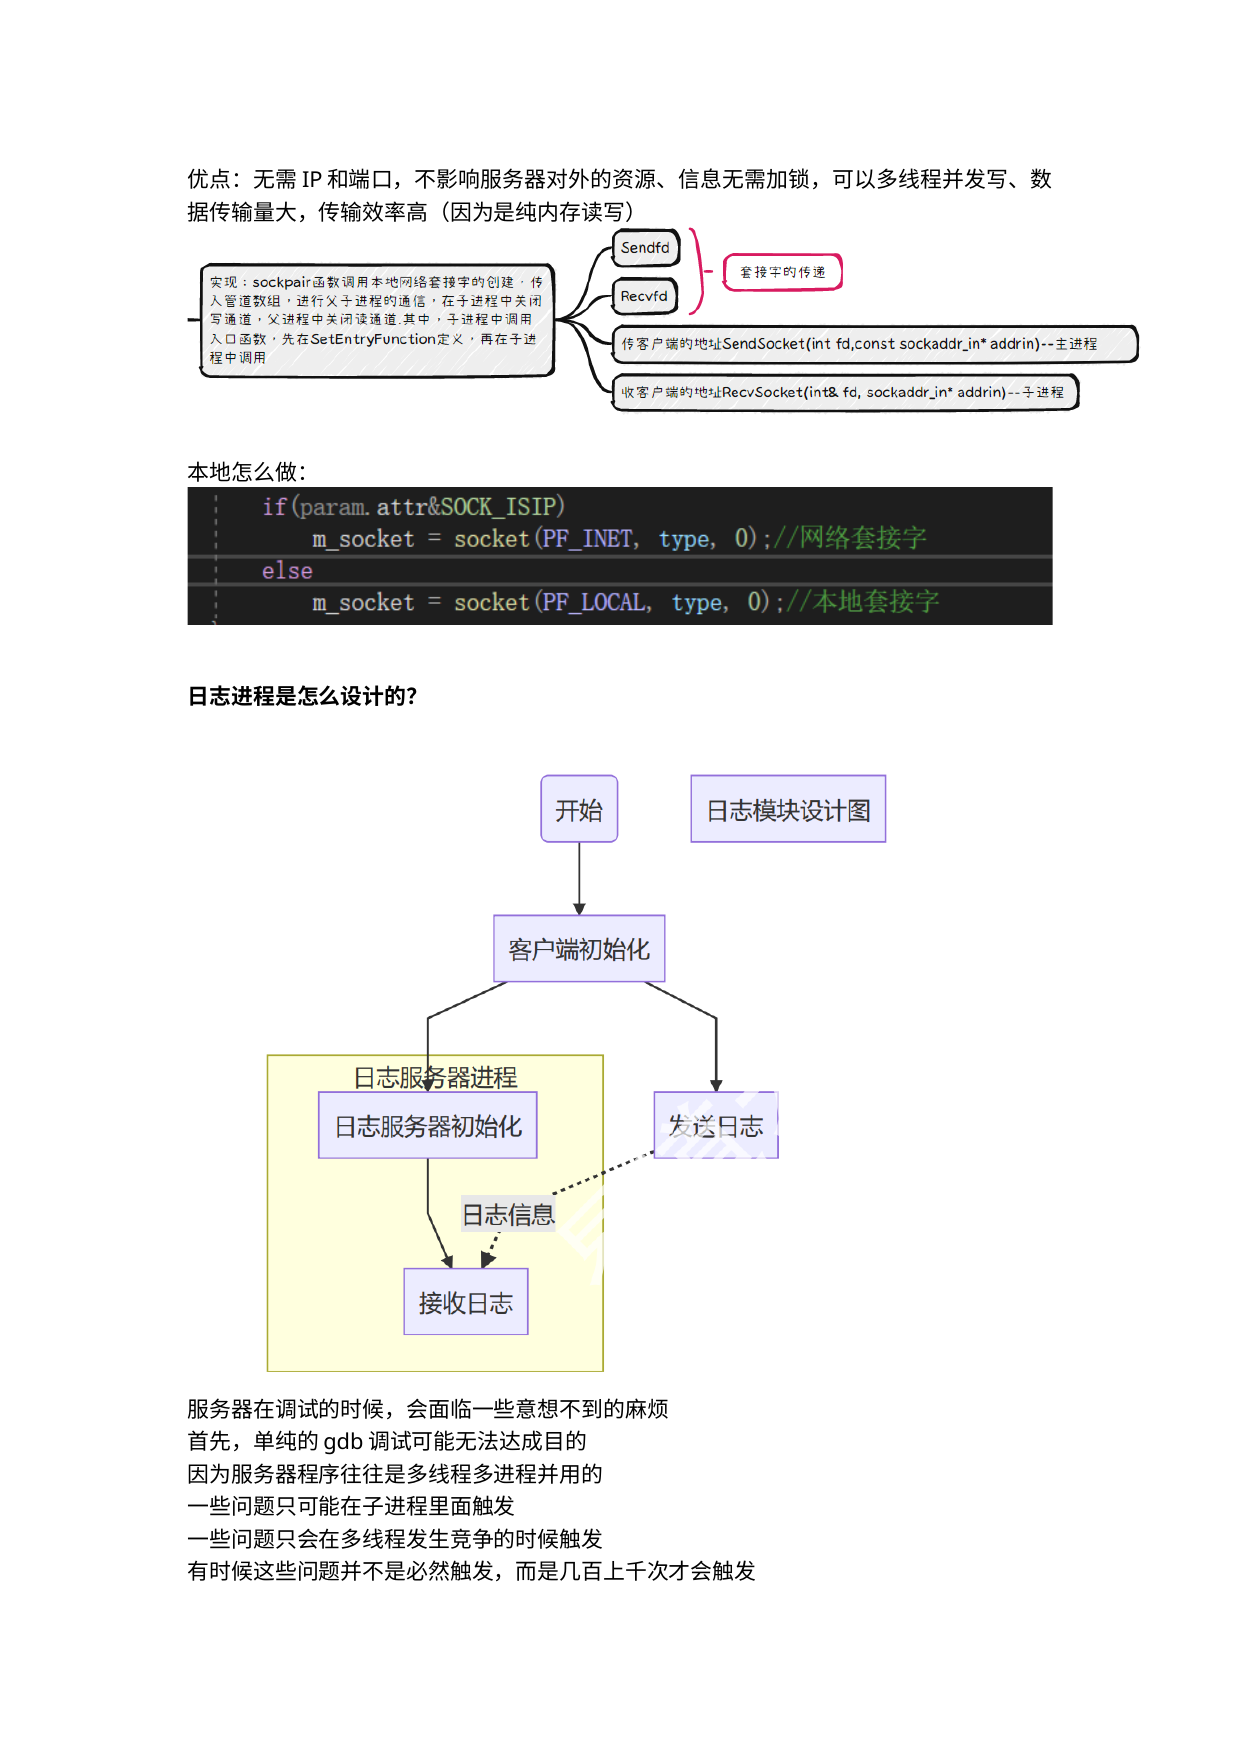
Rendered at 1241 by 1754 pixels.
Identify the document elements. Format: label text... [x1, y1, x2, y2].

picture [187, 227, 1163, 422]
text 本地怎么做： [187, 454, 1053, 487]
text 服务器在调试的时候，会面临一些意想不到的麻烦 [187, 1391, 1053, 1424]
text 优点：无需IP和端口，不影响服务器对外的资源、信息无需加锁，可以多线程并发写、数据传输量大，传输效率高（因为是纯内存读写） [187, 162, 1053, 227]
picture [187, 741, 956, 1388]
text 一些问题只会在多线程发生竞争的时候触发 [187, 1521, 1053, 1554]
text 有时候这些问题并不是必然触发，而是几百上千次才会触发 [187, 1554, 1053, 1586]
text 一些问题只可能在子进程里面触发 [187, 1489, 1053, 1521]
picture [187, 487, 1053, 625]
text 首先，单纯的gdb调试可能无法达成目的 [187, 1424, 1053, 1456]
subtitle 日志进程是怎么设计的？ [187, 679, 1053, 711]
text 因为服务器程序往往是多线程多进程并用的 [187, 1456, 1053, 1489]
